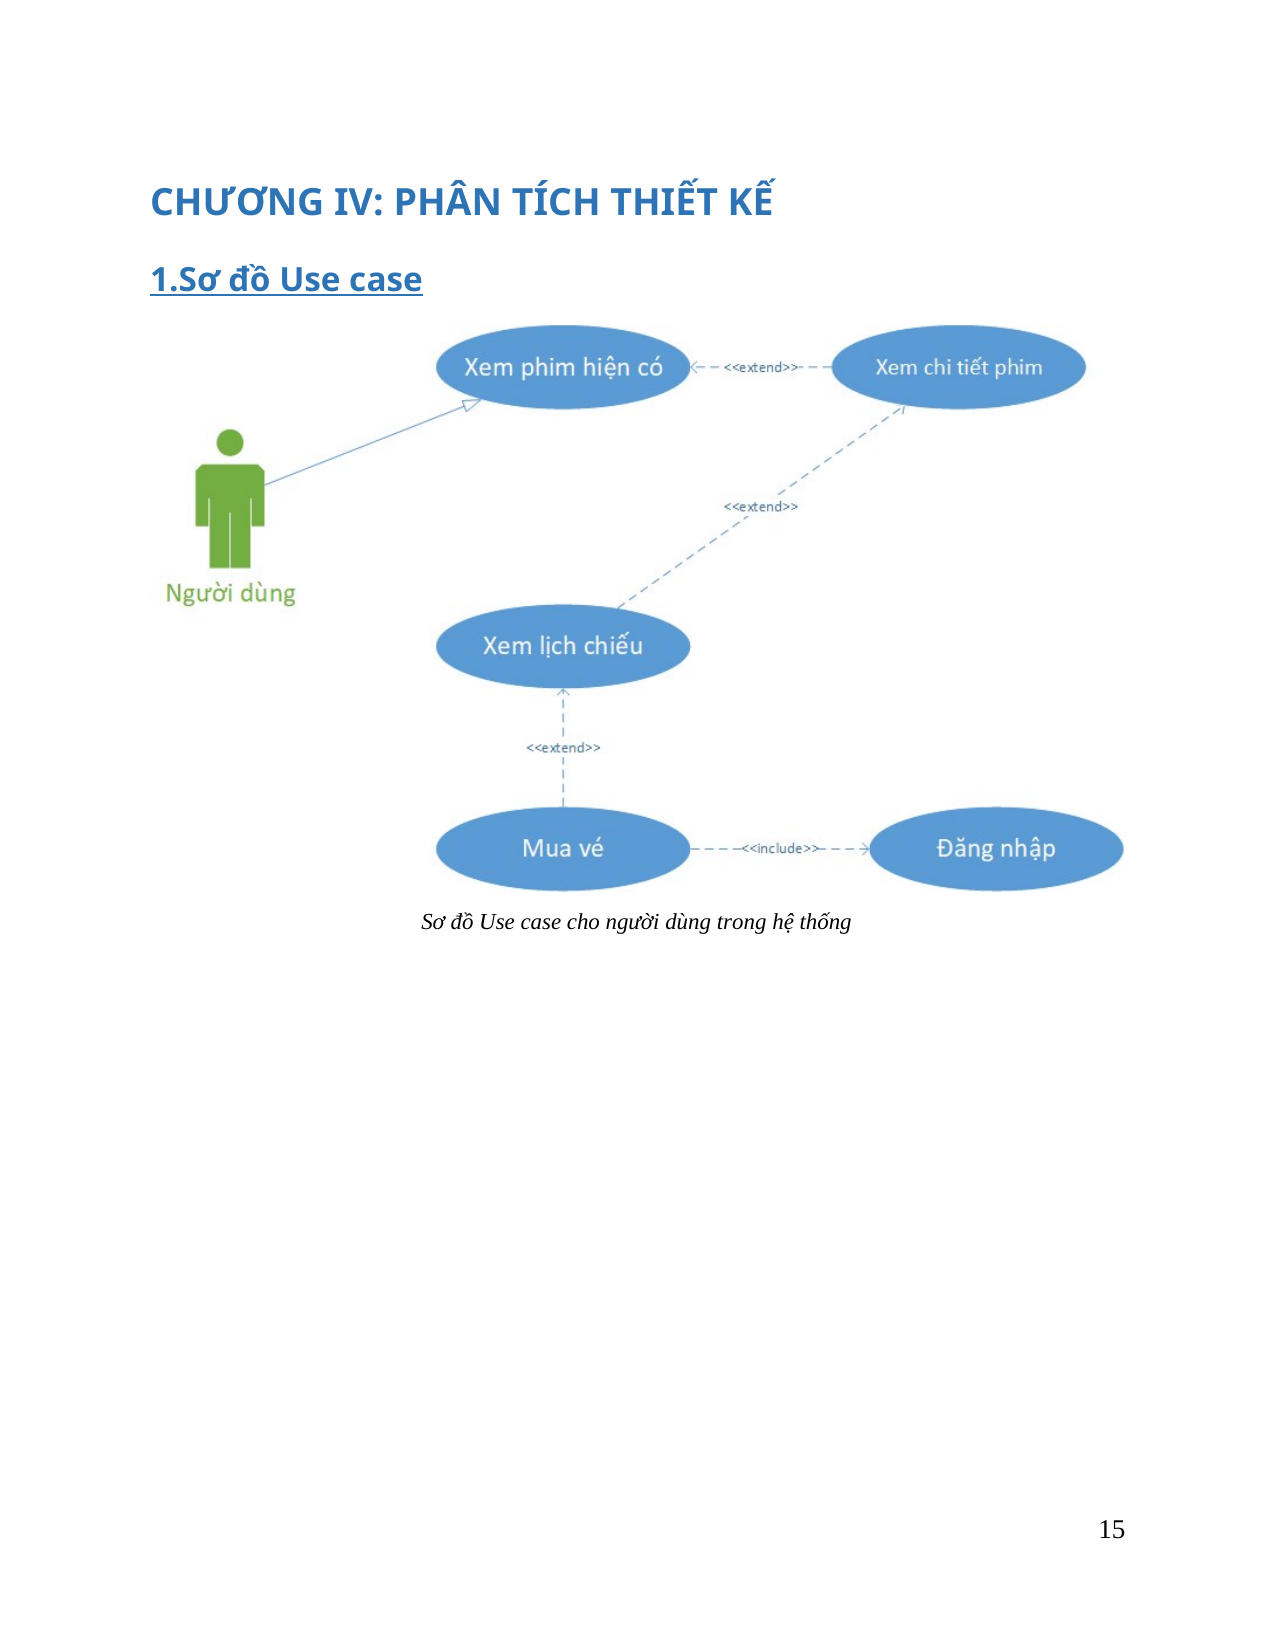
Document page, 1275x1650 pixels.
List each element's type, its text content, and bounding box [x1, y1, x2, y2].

picture [150, 323, 1125, 893]
text Sơ đồ Use case cho người dùng trong hệ thống [150, 908, 1125, 934]
subtitle 1.Sơ đồ Use case [150, 256, 1125, 301]
subtitle CHƯƠNG IV: PHÂN TÍCH THIẾT KẾ [150, 175, 1125, 226]
